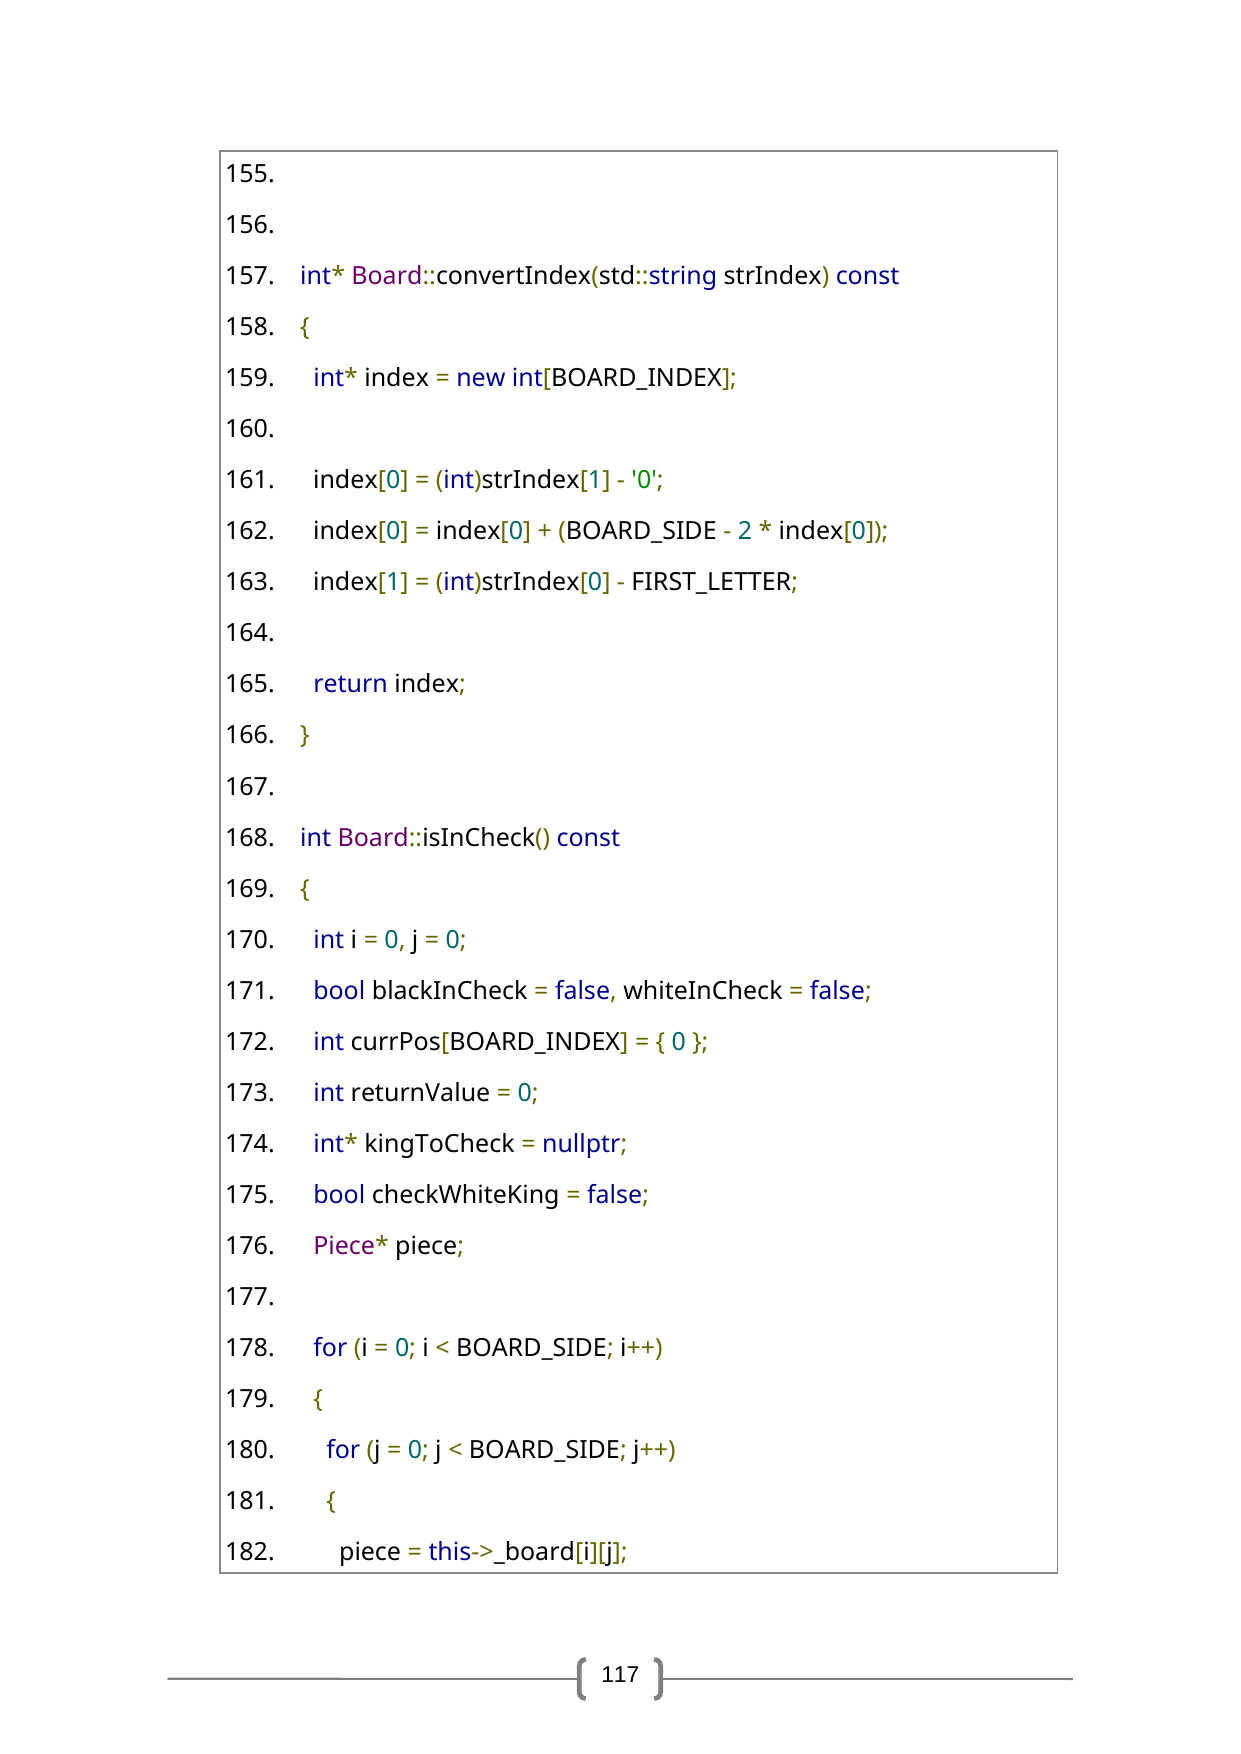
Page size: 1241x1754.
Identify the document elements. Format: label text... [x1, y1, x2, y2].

list int* index = new int[BOARD_INDEX]; [221, 354, 1057, 394]
list return index; [221, 660, 1057, 700]
list index[0] = index[0] + (BOARD_SIDE - 2 * index[0]); [221, 507, 1057, 547]
list int Board::isInCheck() const [221, 813, 1057, 853]
list int* kingToCheck = nullptr; [221, 1120, 1057, 1159]
list { [221, 1477, 1057, 1517]
list int i = 0, j = 0; [221, 916, 1057, 955]
list { [221, 303, 1057, 343]
list Piece* piece; [221, 1222, 1057, 1262]
list for (j = 0; j < BOARD_SIDE; j++) [221, 1426, 1057, 1466]
list int returnValue = 0; [221, 1069, 1057, 1108]
list index[0] = (int)strIndex[1] - '0'; [221, 456, 1057, 496]
list { [221, 1375, 1057, 1415]
list int currPos[BOARD_INDEX] = { 0 }; [221, 1018, 1057, 1057]
list piece = this->_board[i][j]; [221, 1528, 1057, 1572]
list bool checkWhiteKing = false; [221, 1171, 1057, 1211]
list { [221, 864, 1057, 904]
list bool blackInCheck = false, whiteInCheck = false; [221, 967, 1057, 1006]
list index[1] = (int)strIndex[0] - FIRST_LETTER; [221, 558, 1057, 598]
list for (i = 0; i < BOARD_SIDE; i++) [221, 1324, 1057, 1364]
list } [221, 711, 1057, 751]
list int* Board::convertIndex(std::string strIndex) const [221, 252, 1057, 292]
